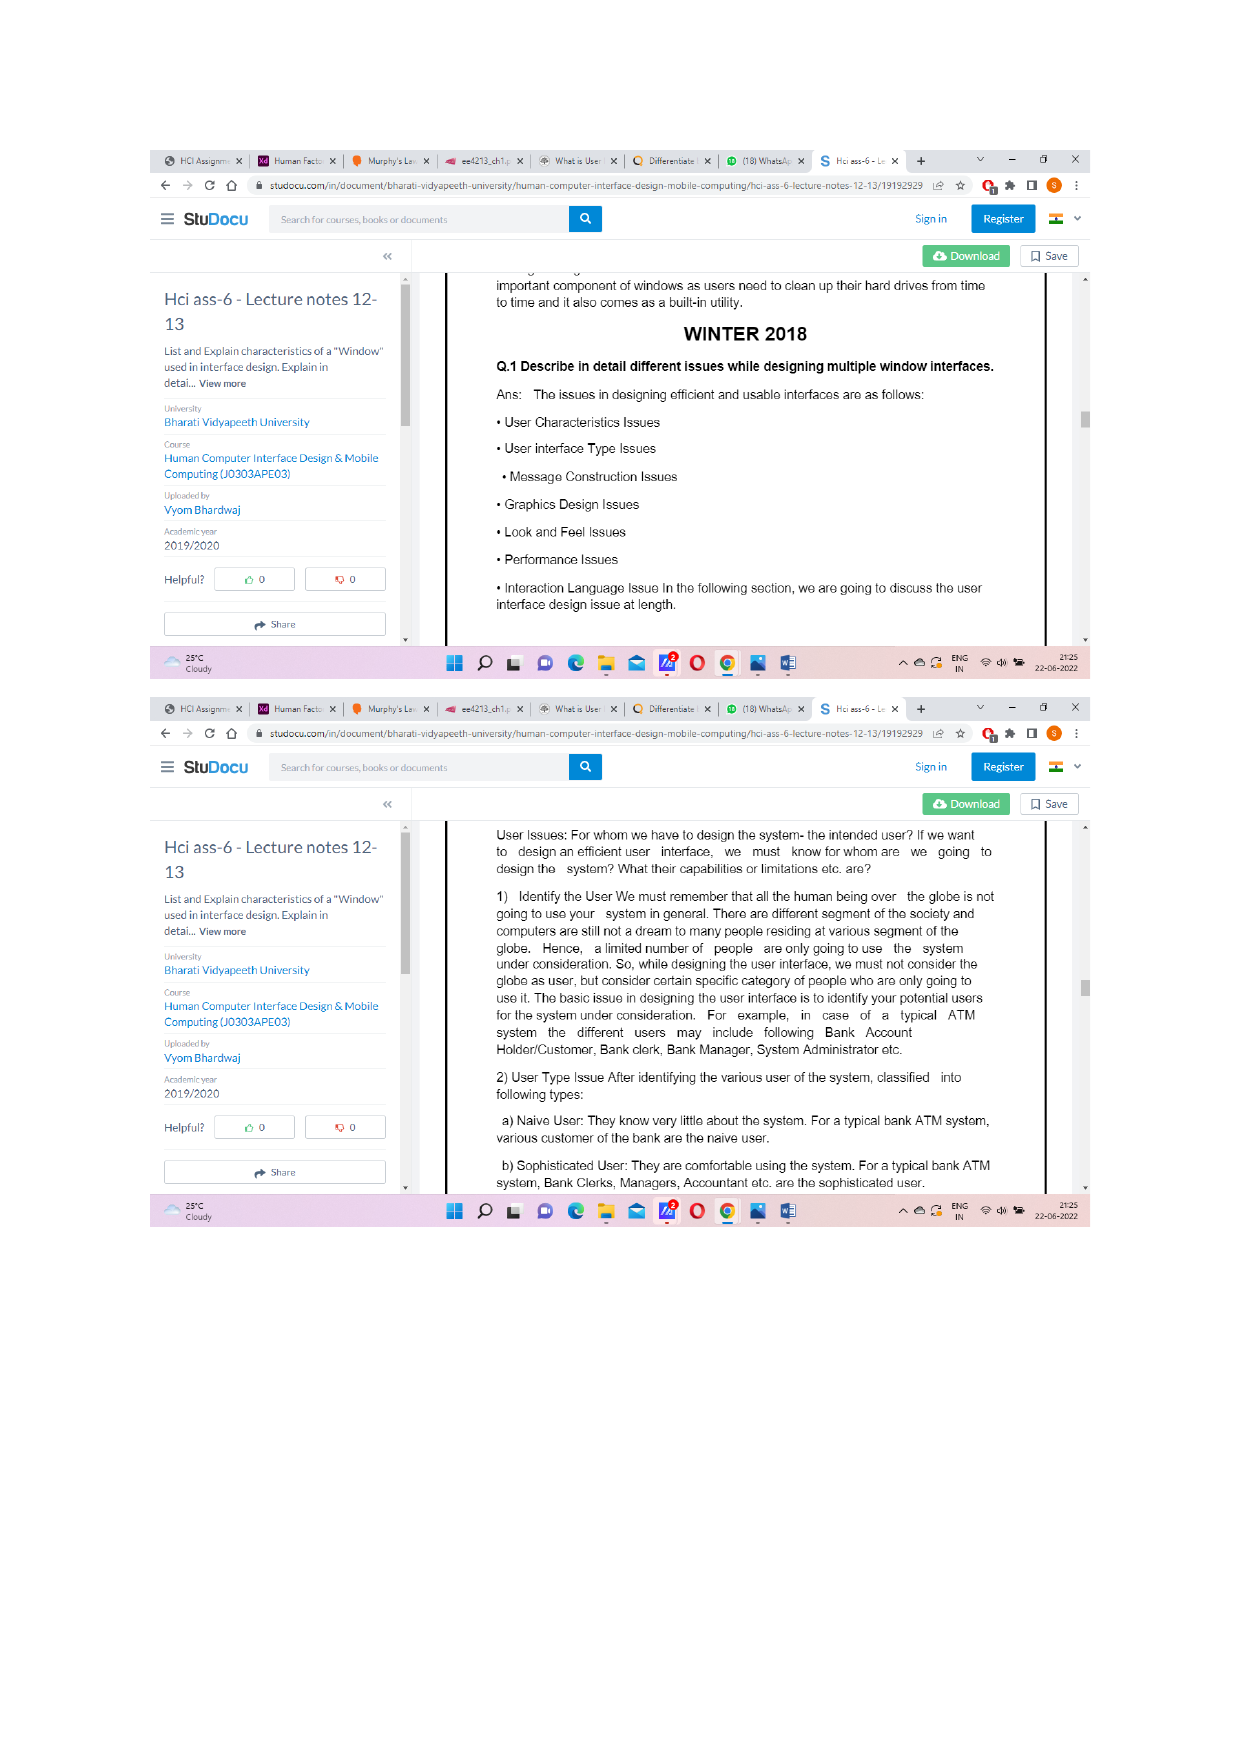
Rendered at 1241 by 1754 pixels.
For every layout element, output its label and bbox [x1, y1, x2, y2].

picture [150, 697, 1091, 1227]
picture [150, 150, 1091, 679]
